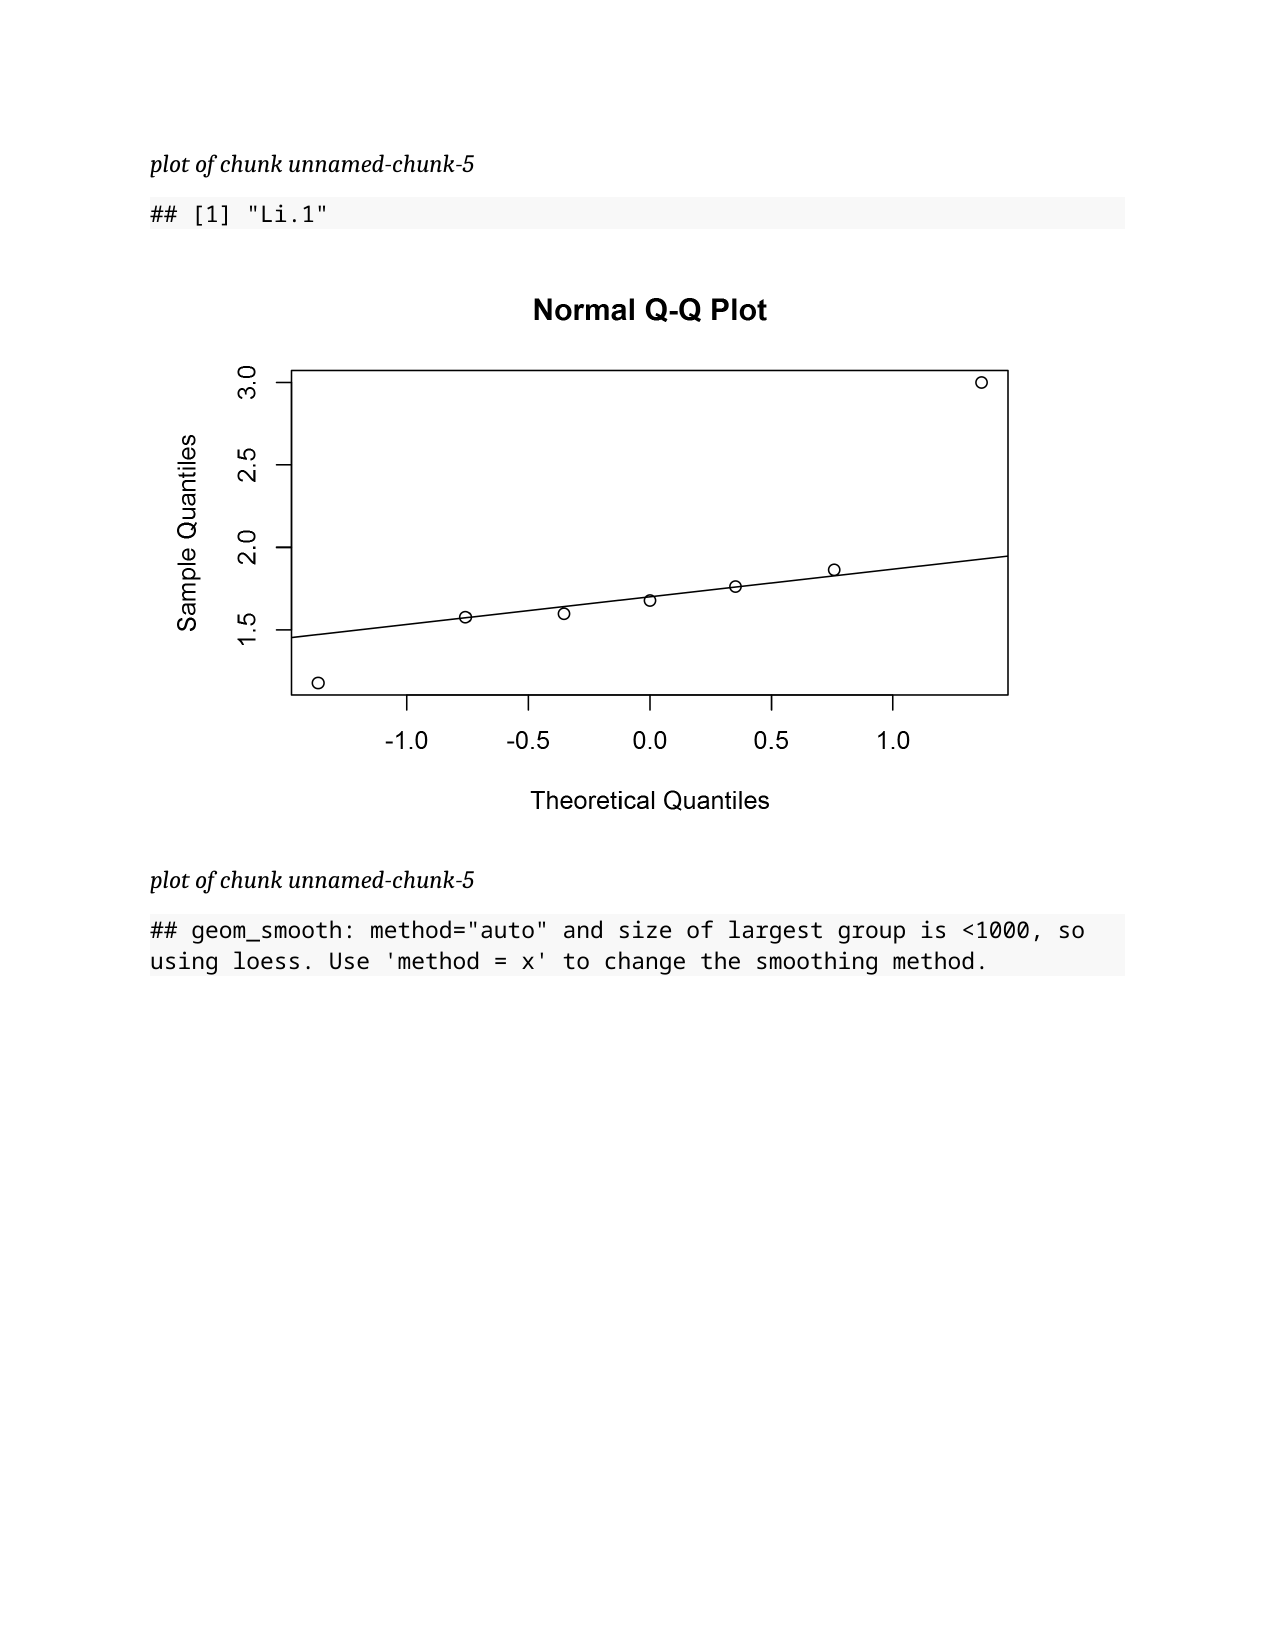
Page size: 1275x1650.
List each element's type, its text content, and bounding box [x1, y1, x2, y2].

text plot of chunk unnamed-chunk-5 [150, 866, 1125, 895]
picture [168, 247, 1071, 848]
text ## [1] "Li.1" [150, 197, 1125, 229]
text ## geom_smooth: method="auto" and size of largest group is <1000, so using loess. Use 'method = x' to change the smoothing method. [150, 914, 1125, 976]
text plot of chunk unnamed-chunk-5 [150, 150, 1125, 179]
